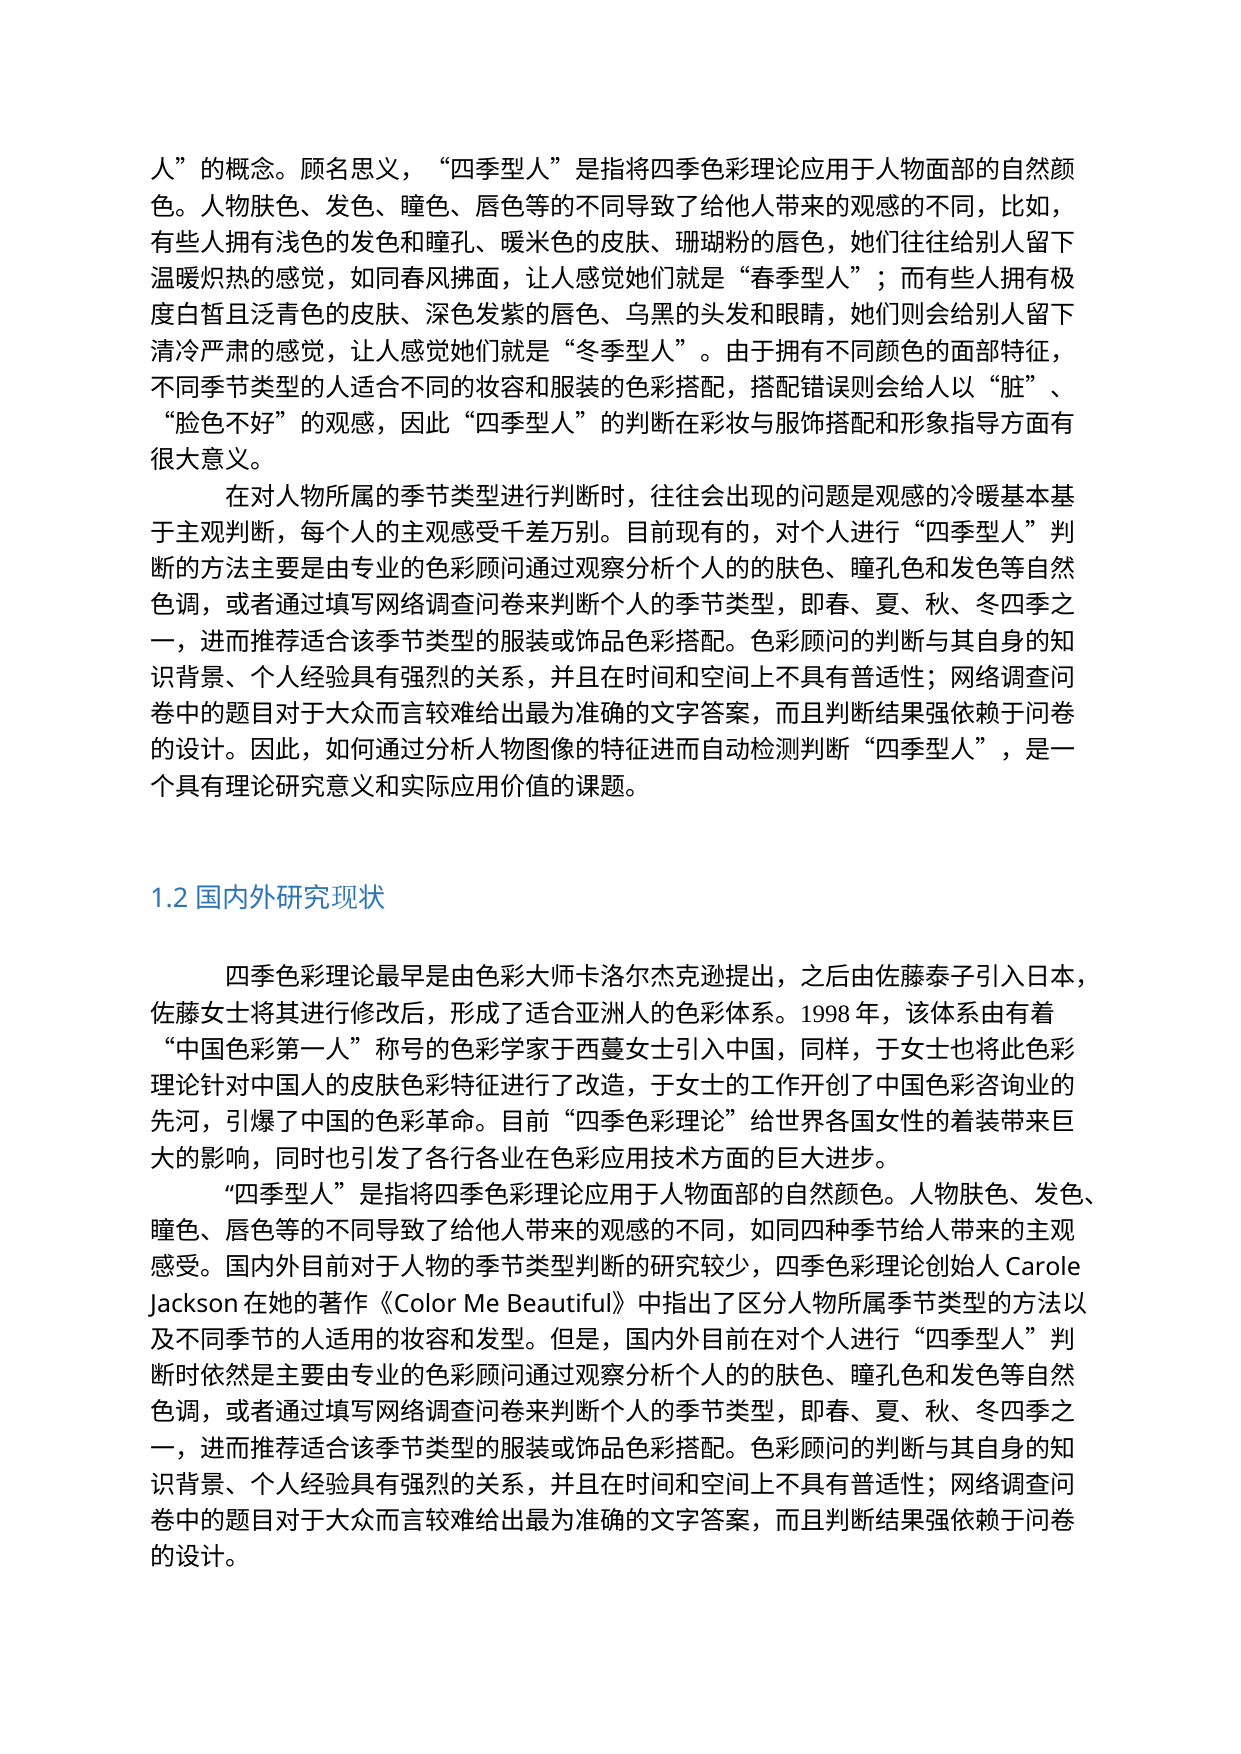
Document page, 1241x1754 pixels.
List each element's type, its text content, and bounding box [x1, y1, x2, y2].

text 四季色彩理论最早是由色彩大师卡洛尔杰克逊提出，之后由佐藤泰子引入日本，佐藤女士将其进行修改后，形成了适合亚洲人的色彩体系。1998年，该体系由有着“中国色彩第一人”称号的色彩学家于西蔓女士引入中国，同样，于女士也将此色彩理论针对中国人的皮肤色彩特征进行了改造，于女士的工作开创了中国色彩咨询业的先河，引爆了中国的色彩革命。目前“四季色彩理论”给世界各国女性的着装带来巨大的影响，同时也引发了各行各业在色彩应用技术方面的巨大进步。 [150, 957, 1090, 1174]
text 在对人物所属的季节类型进行判断时，往往会出现的问题是观感的冷暖基本基于主观判断，每个人的主观感受千差万别。目前现有的，对个人进行“四季型人”判断的方法主要是由专业的色彩顾问通过观察分析个人的的肤色、瞳孔色和发色等自然色调，或者通过填写网络调查问卷来判断个人的季节类型，即春、夏、秋、冬四季之一，进而推荐适合该季节类型的服装或饰品色彩搭配。色彩顾问的判断与其自身的知识背景、个人经验具有强烈的关系，并且在时间和空间上不具有普适性；网络调查问卷中的题目对于大众而言较难给出最为准确的文字答案，而且判断结果强依赖于问卷的设计。因此，如何通过分析人物图像的特征进而自动检测判断“四季型人”，是一个具有理论研究意义和实际应用价值的课题。 [150, 476, 1090, 802]
subtitle 1.2 国内外研究现状 [150, 876, 1090, 916]
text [150, 150, 1090, 476]
text “四季型人”是指将四季色彩理论应用于人物面部的自然颜色。人物肤色、发色、瞳色、唇色等的不同导致了给他人带来的观感的不同，如同四种季节给人带来的主观感受。国内外目前对于人物的季节类型判断的研究较少，四季色彩理论创始人Carole Jackson在她的著作《Color Me Beautiful》中指出了区分人物所属季节类型的方法以及不同季节的人适用的妆容和发型。但是，国内外目前在对个人进行“四季型人”判断时依然是主要由专业的色彩顾问通过观察分析个人的的肤色、瞳孔色和发色等自然色调，或者通过填写网络调查问卷来判断个人的季节类型，即春、夏、秋、冬四季之一，进而推荐适合该季节类型的服装或饰品色彩搭配。色彩顾问的判断与其自身的知识背景、个人经验具有强烈的关系，并且在时间和空间上不具有普适性；网络调查问卷中的题目对于大众而言较难给出最为准确的文字答案，而且判断结果强依赖于问卷的设计。 [150, 1174, 1090, 1573]
